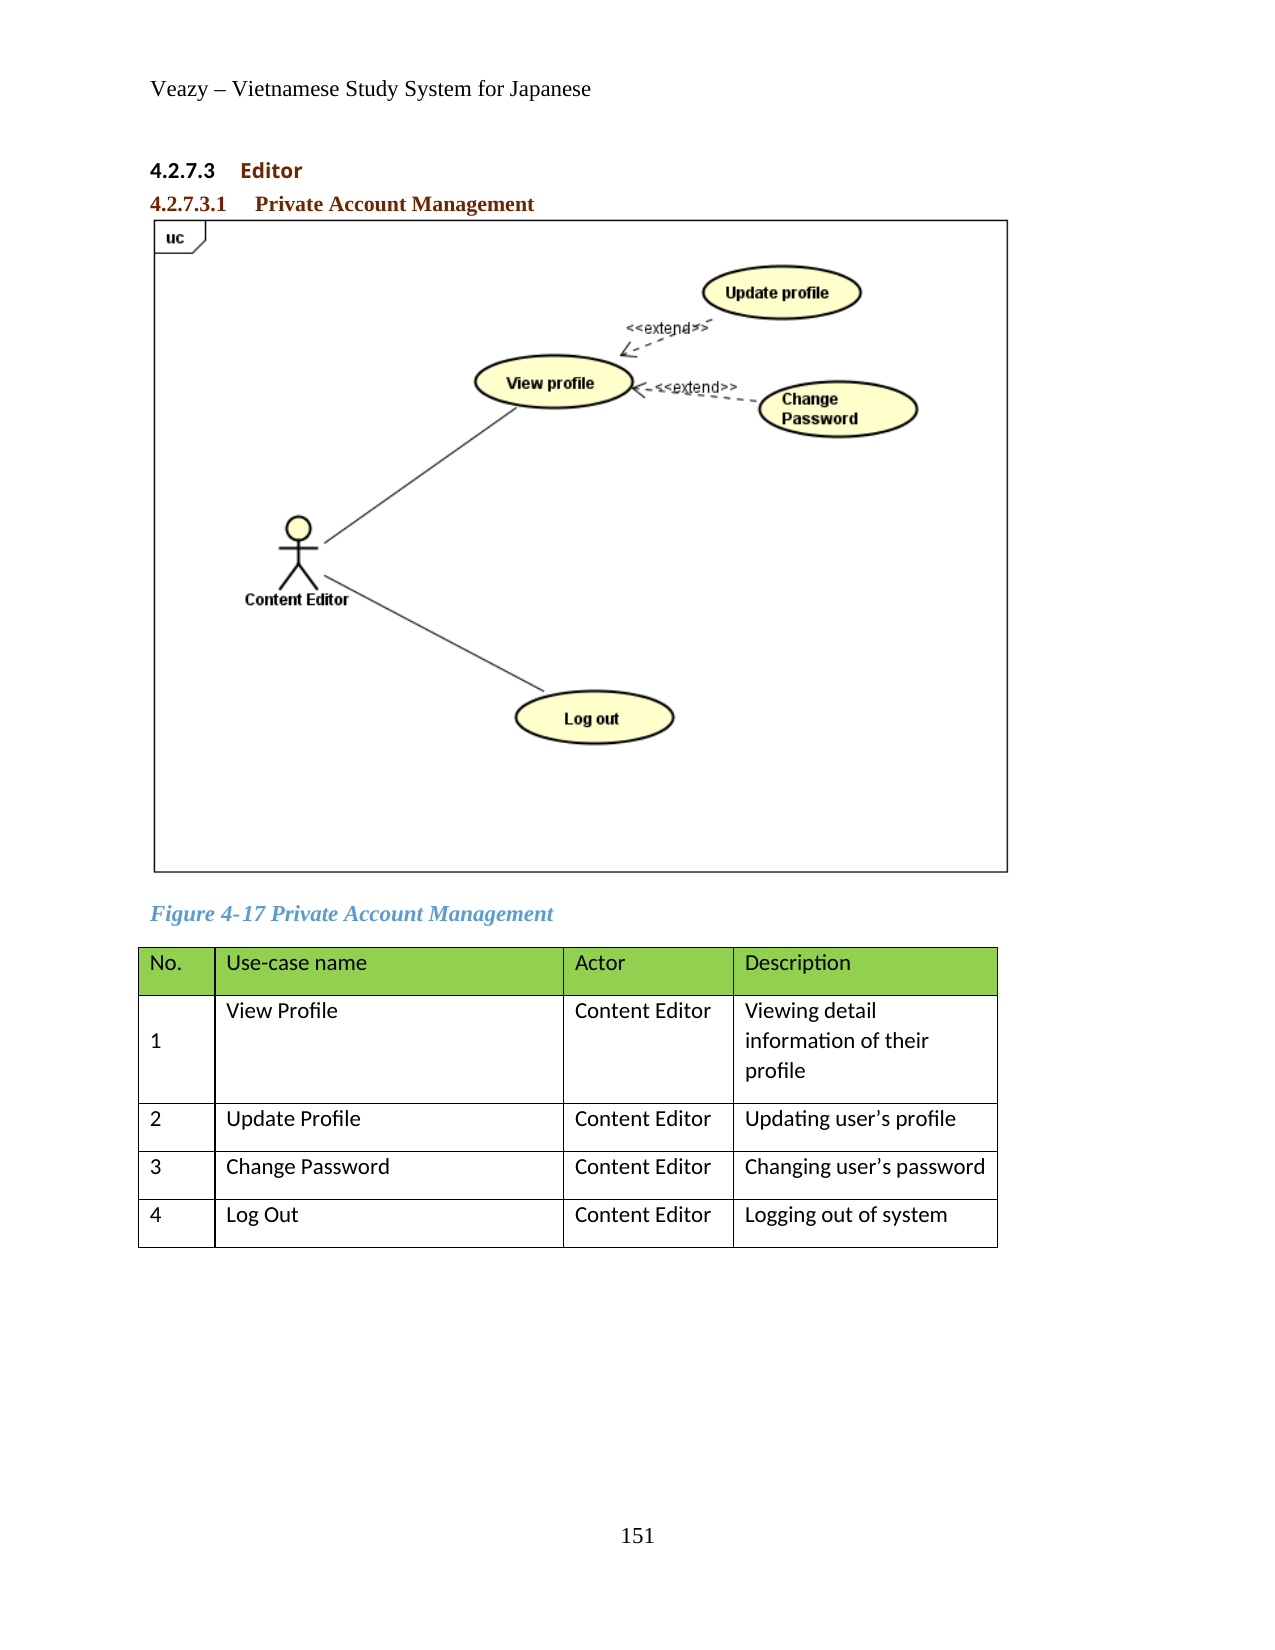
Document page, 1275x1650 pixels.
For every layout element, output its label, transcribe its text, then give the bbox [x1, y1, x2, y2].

subtitle Editor [150, 156, 1125, 185]
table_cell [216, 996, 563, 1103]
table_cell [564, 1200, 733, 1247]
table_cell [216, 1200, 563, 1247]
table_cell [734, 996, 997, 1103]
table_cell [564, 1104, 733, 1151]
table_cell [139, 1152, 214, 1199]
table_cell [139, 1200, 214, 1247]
picture [150, 216, 1016, 882]
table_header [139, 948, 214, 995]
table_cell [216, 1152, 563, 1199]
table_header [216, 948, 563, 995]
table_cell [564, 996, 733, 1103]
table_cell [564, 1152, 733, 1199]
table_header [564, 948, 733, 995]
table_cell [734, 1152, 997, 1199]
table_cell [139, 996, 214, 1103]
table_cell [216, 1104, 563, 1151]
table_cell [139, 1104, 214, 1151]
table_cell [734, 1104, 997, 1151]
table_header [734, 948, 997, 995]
subtitle Private Account Management [150, 191, 1125, 216]
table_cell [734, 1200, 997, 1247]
